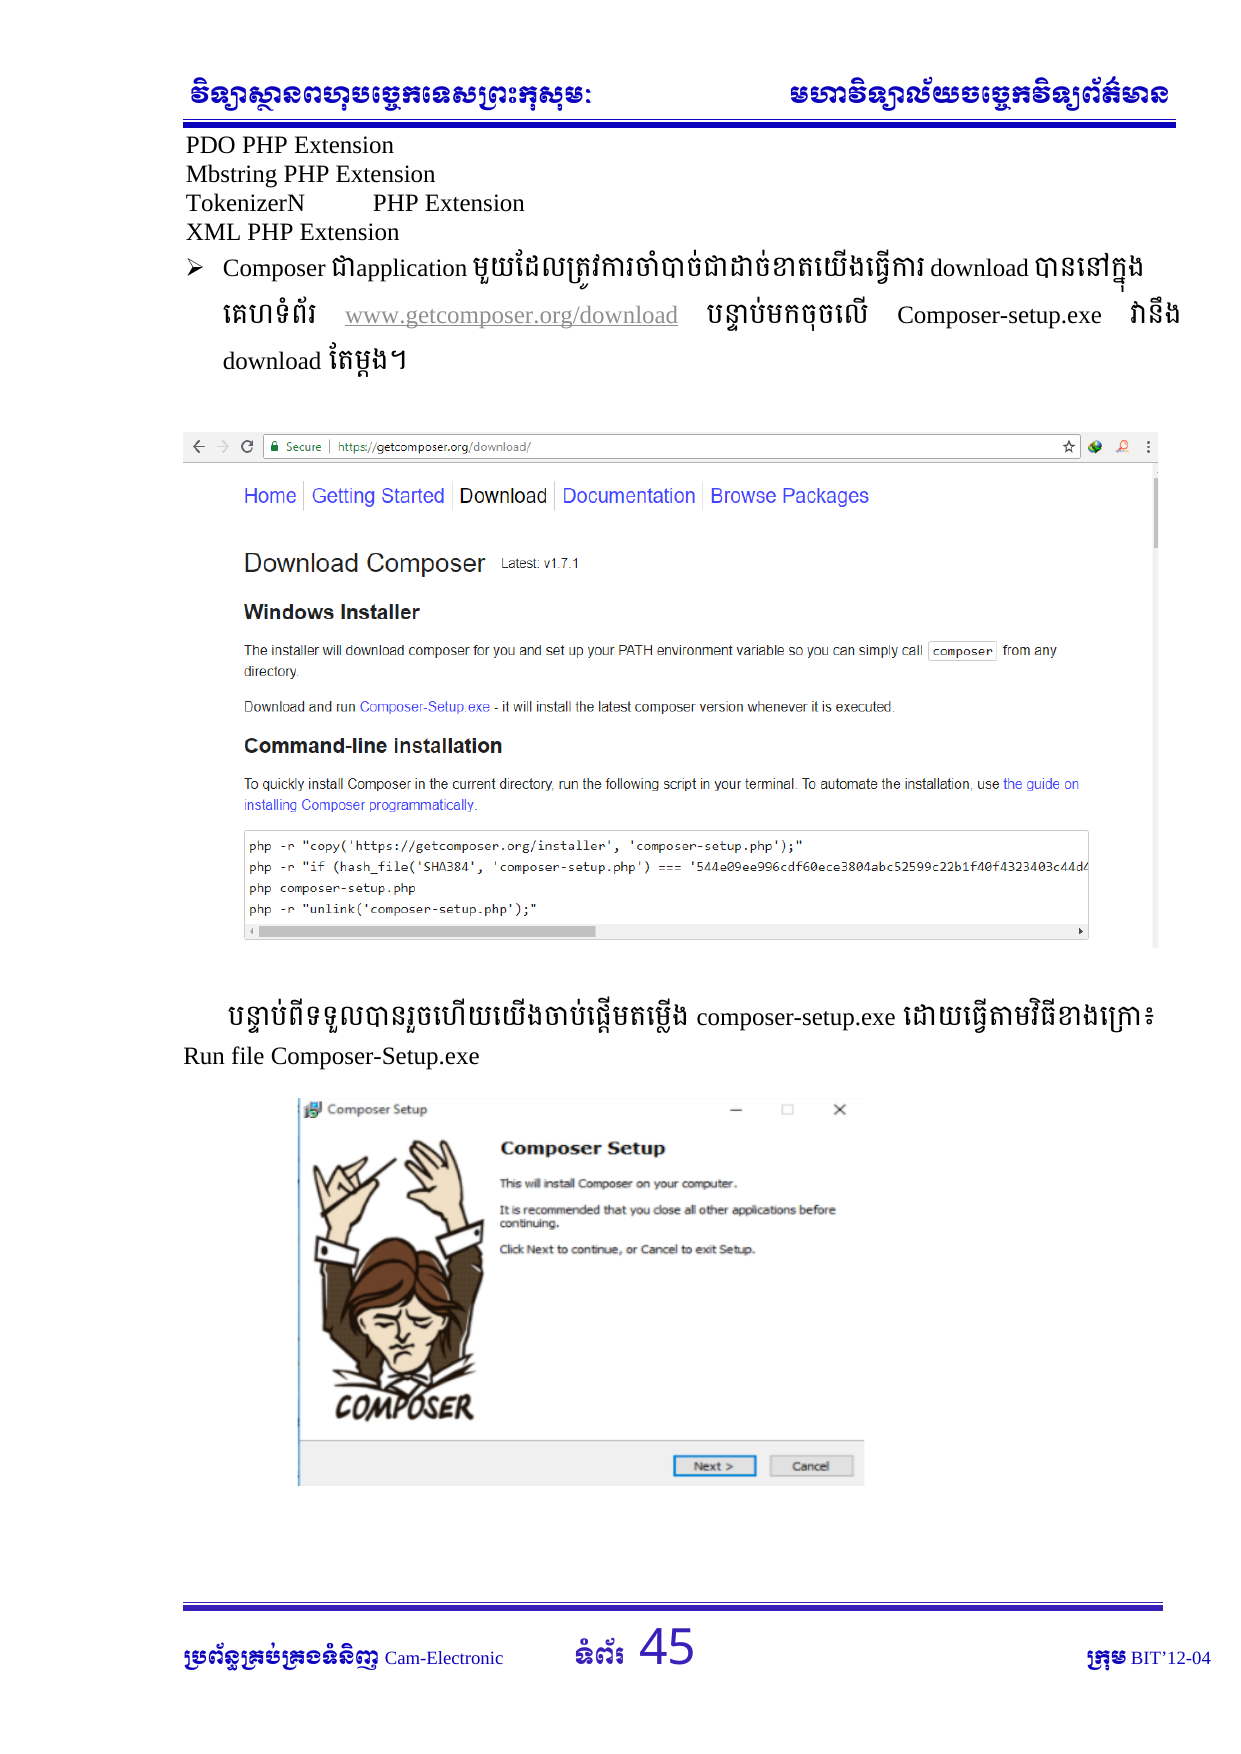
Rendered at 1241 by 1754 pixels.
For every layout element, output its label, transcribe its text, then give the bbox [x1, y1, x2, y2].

list Composerជាapplicationមួយដែលត្រូវការចាំបាច់ជាដាច់ខាតយើងធ្វើការdownloadបាននៅក្នុងគេហទំព័រ www.getcomposer.org/download បន្ទាប់មកចុចលើ Composer-setup.exe វានឹង download តែម្តង។ [185, 245, 1181, 386]
picture [297, 1098, 865, 1486]
picture [183, 432, 1159, 948]
text PDO PHP Extension [186, 130, 1163, 159]
text XML PHP Extension [186, 217, 1163, 245]
text TokenizerN PHP Extension [186, 188, 1163, 217]
text បន្ទាប់ពីទទួលបានរួចហើយយើងចាប់ផ្តើមតម្លើង composer-setup.exe ដោយធ្វើតាមវិធីខាងក្រោ៖ [183, 994, 1163, 1041]
text Mbstring PHP Extension [186, 159, 1163, 188]
text Run file Composer-Setup.exe [183, 1041, 1163, 1070]
